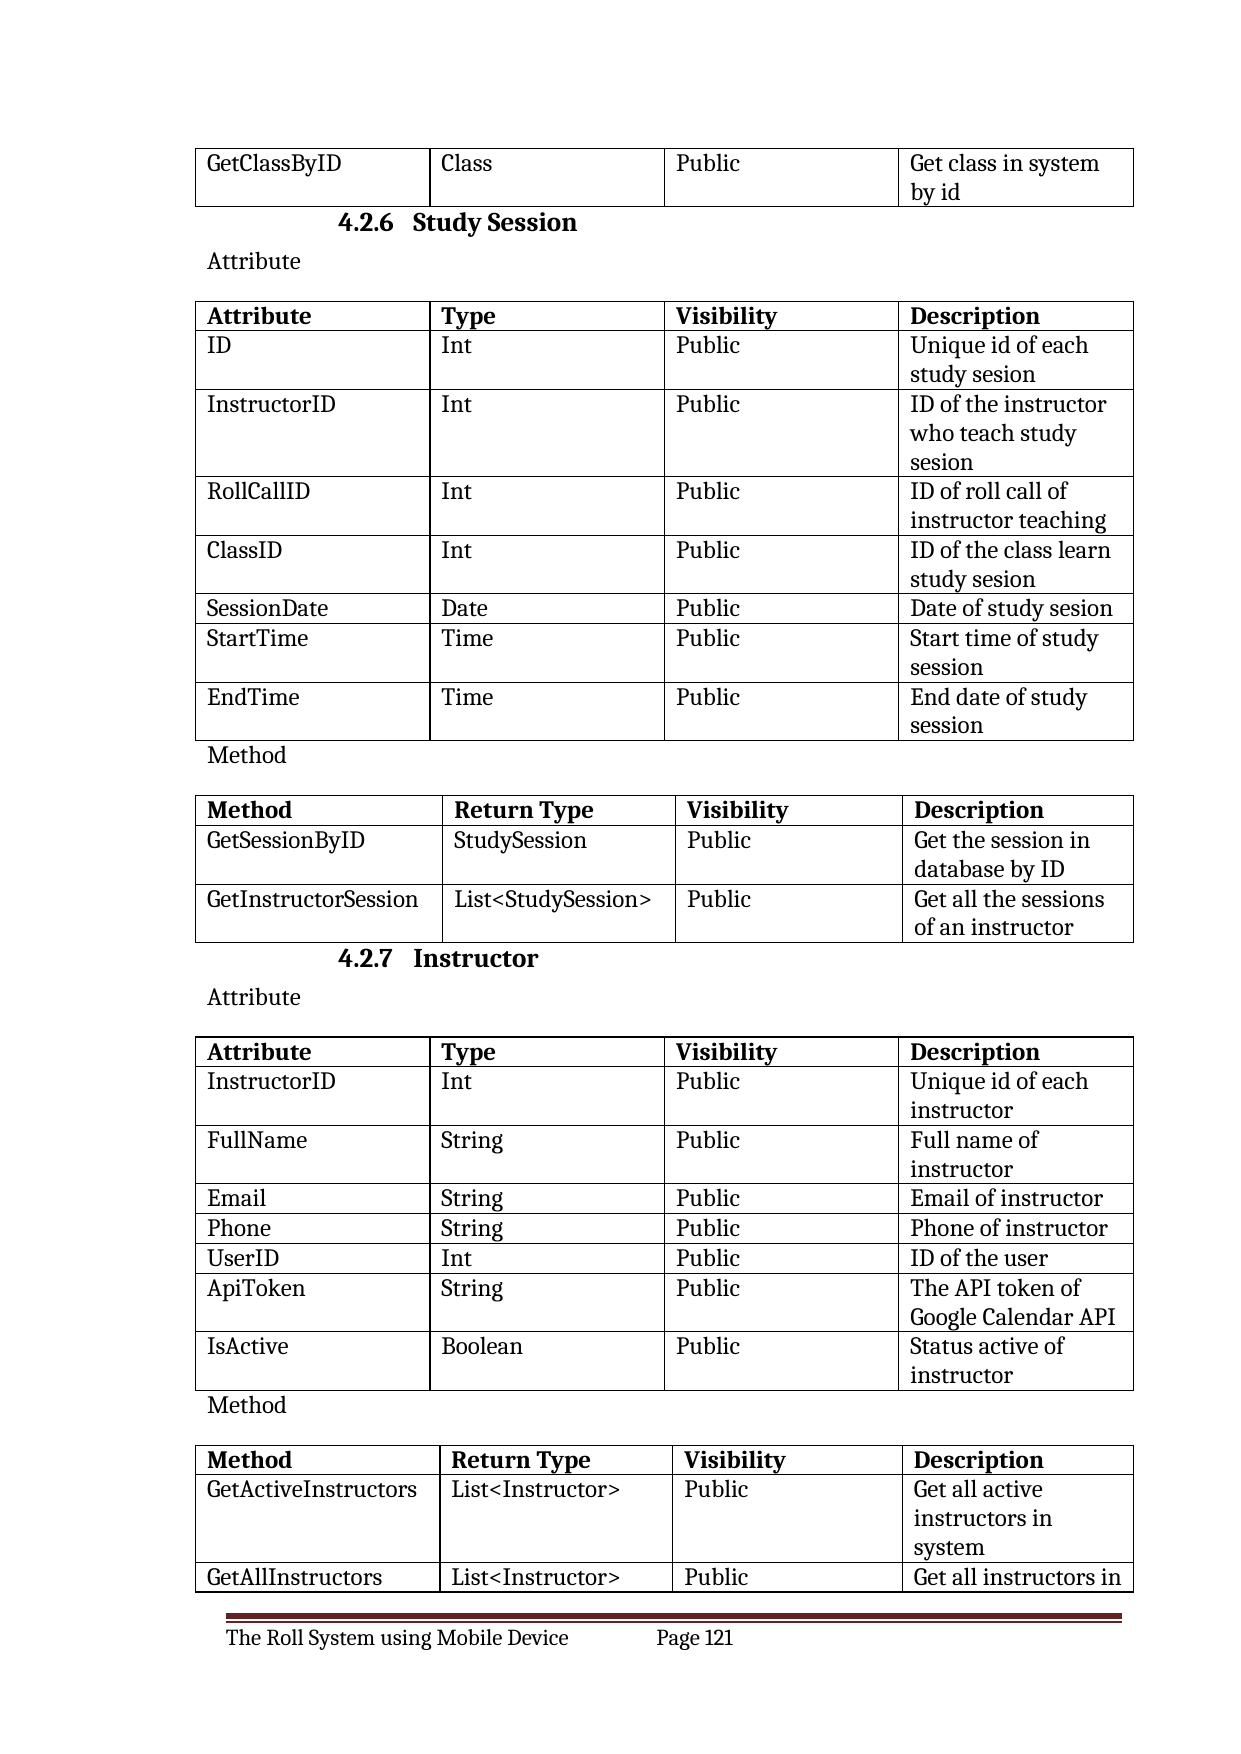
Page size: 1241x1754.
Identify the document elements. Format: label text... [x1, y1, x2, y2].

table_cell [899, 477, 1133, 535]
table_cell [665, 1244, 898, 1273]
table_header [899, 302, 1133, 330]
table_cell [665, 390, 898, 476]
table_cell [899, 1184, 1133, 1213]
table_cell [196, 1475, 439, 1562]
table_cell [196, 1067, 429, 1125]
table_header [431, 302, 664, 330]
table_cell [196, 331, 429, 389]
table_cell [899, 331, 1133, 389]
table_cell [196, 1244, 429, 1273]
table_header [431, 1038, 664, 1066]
text Method [207, 1391, 1122, 1419]
subtitle Study Session [338, 207, 1122, 238]
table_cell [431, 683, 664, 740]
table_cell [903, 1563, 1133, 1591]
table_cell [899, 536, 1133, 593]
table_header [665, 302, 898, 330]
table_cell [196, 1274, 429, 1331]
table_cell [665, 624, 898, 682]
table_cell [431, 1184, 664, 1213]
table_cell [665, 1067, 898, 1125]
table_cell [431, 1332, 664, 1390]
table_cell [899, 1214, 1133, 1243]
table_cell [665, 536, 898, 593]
subtitle Instructor [338, 943, 1122, 974]
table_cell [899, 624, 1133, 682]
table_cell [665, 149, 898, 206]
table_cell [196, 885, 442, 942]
text Method [207, 741, 1122, 770]
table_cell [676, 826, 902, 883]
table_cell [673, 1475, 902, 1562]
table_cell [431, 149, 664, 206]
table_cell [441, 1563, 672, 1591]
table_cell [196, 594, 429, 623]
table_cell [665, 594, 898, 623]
text Attribute [207, 982, 1122, 1011]
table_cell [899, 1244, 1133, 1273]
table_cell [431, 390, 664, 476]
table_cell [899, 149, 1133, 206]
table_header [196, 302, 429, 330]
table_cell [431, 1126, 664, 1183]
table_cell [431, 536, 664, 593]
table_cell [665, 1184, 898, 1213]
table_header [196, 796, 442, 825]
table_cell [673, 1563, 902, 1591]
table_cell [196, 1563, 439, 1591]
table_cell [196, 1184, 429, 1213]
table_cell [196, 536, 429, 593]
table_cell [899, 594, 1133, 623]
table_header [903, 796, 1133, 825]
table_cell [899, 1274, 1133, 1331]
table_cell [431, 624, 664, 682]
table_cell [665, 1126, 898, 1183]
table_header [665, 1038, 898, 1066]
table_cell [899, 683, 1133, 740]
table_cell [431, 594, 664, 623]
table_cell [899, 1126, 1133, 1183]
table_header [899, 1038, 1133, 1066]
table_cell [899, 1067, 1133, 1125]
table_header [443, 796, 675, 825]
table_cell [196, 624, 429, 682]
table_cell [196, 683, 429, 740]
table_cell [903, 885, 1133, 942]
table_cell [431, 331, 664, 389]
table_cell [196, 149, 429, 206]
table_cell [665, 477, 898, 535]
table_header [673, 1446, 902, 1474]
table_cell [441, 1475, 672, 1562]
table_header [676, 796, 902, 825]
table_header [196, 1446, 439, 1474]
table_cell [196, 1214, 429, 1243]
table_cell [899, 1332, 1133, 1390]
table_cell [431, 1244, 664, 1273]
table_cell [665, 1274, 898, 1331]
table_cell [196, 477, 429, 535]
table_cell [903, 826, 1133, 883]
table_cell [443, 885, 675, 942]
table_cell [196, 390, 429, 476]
text Attribute [207, 247, 1122, 276]
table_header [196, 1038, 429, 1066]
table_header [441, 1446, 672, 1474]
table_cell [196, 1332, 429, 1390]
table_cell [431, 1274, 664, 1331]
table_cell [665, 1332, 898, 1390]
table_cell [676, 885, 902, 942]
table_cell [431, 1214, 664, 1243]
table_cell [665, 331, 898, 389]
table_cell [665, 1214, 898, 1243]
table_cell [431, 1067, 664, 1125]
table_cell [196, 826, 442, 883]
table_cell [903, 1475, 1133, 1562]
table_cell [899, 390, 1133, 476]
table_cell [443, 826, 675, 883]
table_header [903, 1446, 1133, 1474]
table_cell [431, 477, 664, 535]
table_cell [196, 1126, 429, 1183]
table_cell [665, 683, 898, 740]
